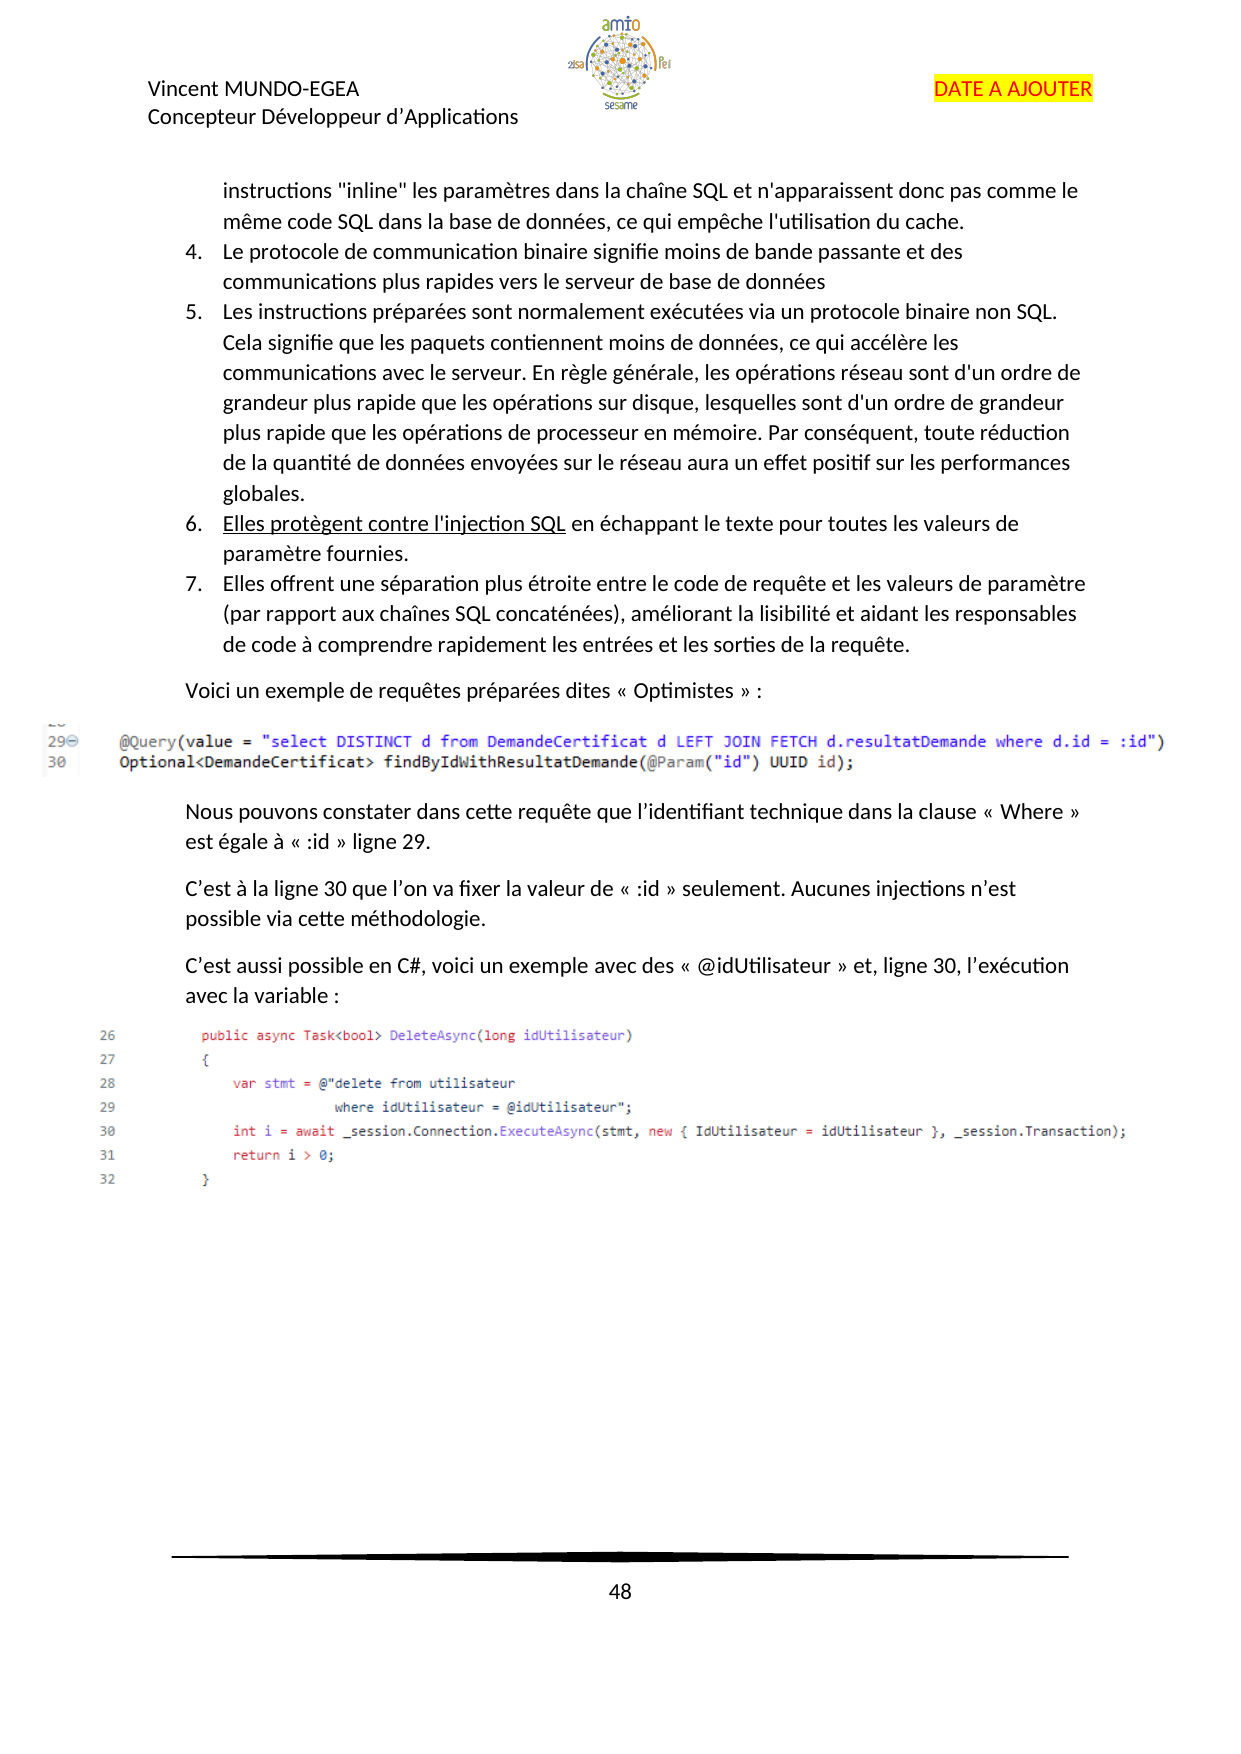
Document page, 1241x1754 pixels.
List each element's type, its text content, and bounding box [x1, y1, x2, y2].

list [185, 177, 1093, 235]
picture [42, 724, 1189, 777]
picture [92, 1022, 1140, 1191]
list Elles protègent contre l'injection SQL en échappant le texte pour toutes les valeurs de paramètre fournies. [185, 509, 1093, 567]
picture [564, 11, 676, 115]
text C’est aussi possible en C#, voici un exemple avec des « @idUtilisateur » et, ligne 30, l’exécution avec la variable : [185, 951, 1093, 1009]
text Nous pouvons constater dans cette requête que l’identifiant technique dans la clause « Where » est égale à « :id » ligne 29. [185, 777, 1093, 855]
list Les instructions préparées sont normalement exécutées via un protocole binaire non SQL. Cela signifie que les paquets contiennent moins de données, ce qui accélère les communications avec le serveur. En règle générale, les opérations réseau sont d'un ordre de grandeur plus rapide que les opérations sur disque, lesquelles sont d'un ordre de grandeur plus rapide que les opérations de processeur en mémoire. Par conséquent, toute réduction de la quantité de données envoyées sur le réseau aura un effet positif sur les performances globales. [185, 297, 1093, 507]
text C’est à la ligne 30 que l’on va fixer la valeur de « :id » seulement. Aucunes injections n’est possible via cette méthodologie. [185, 874, 1093, 932]
list Le protocole de communication binaire signifie moins de bande passante et des communications plus rapides vers le serveur de base de données [185, 237, 1093, 295]
list Elles offrent une séparation plus étroite entre le code de requête et les valeurs de paramètre (par rapport aux chaînes SQL concaténées), améliorant la lisibilité et aidant les responsables de code à comprendre rapidement les entrées et les sorties de la requête. [185, 569, 1093, 658]
text Voici un exemple de requêtes préparées dites « Optimistes » : [185, 677, 1093, 704]
